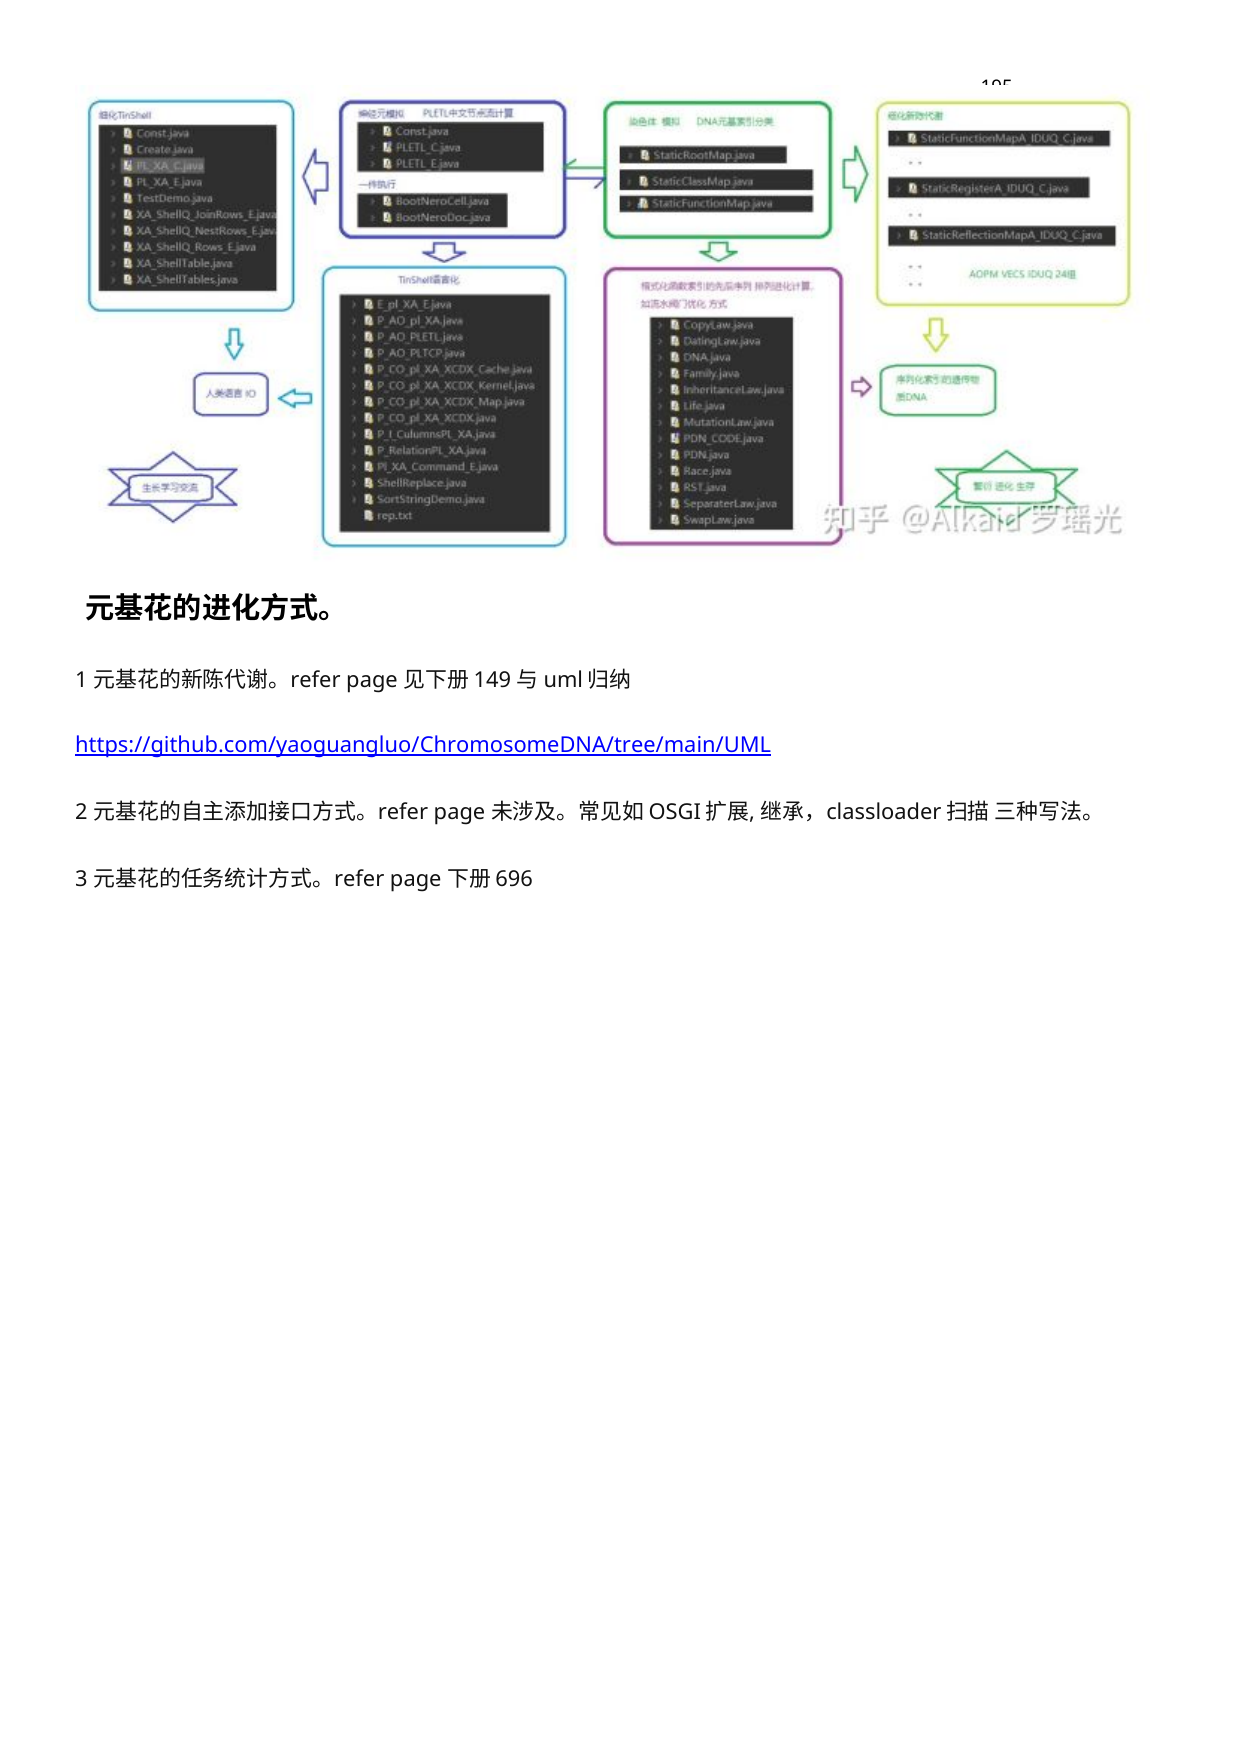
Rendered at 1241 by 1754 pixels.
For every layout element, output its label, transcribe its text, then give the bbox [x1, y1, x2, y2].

subtitle 元基花的进化方式。 [85, 585, 1165, 627]
picture [75, 85, 1150, 564]
text 2 元基花的自主添加接口方式。refer page 未涉及。常见如OSGI扩展, 继承，classloader扫描 三种写法。 [75, 794, 1165, 826]
text 1 元基花的新陈代谢。refer page 见下册149 与 uml归纳 [75, 662, 1165, 694]
text 3 元基花的任务统计方式。refer page 下册696 [75, 861, 1165, 892]
text https://github.com/yaoguangluo/ChromosomeDNA/tree/main/UML [75, 729, 1165, 759]
